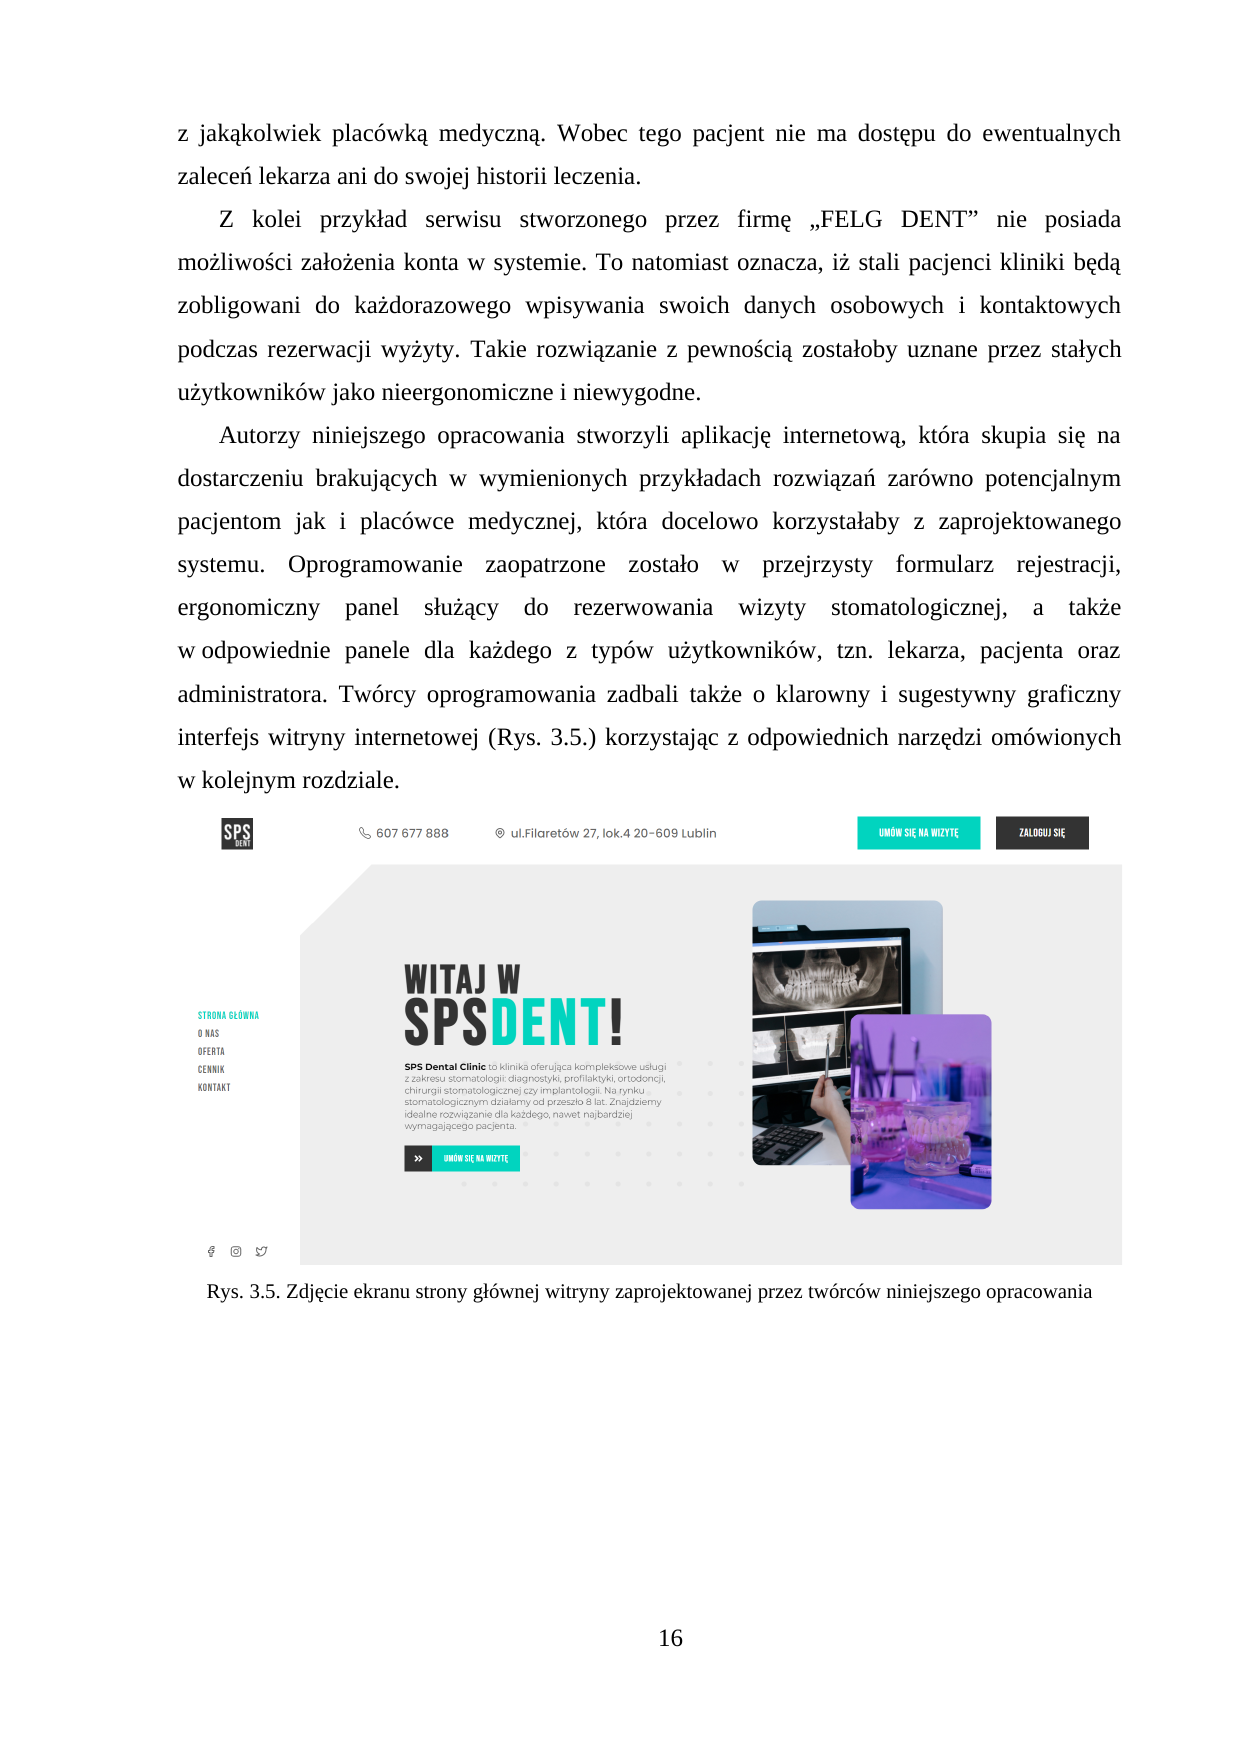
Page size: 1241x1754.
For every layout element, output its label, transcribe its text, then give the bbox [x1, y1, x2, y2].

text Z kolei przykład serwisu stworzonego przez firmę „FELG DENT” nie posiada możliwości założenia konta w systemie. To natomiast oznacza, iż stali pacjenci kliniki będą zobligowani do każdorazowego wpisywania swoich danych osobowych i kontaktowych podczas rezerwacji wyżyty. Takie rozwiązanie z pewnością zostałoby uznane przez stałych użytkowników jako nieergonomiczne i niewygodne. [177, 204, 1122, 406]
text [177, 118, 1122, 190]
text Autorzy niniejszego opracowania stworzyli aplikację internetową, która skupia się na dostarczeniu brakujących w wymienionych przykładach rozwiązań zarówno potencjalnym pacjentom jak i placówce medycznej, która docelowo korzystałaby z zaprojektowanego systemu. Oprogramowanie zaopatrzone zostało w przejrzysty formularz rejestracji, ergonomiczny panel służący do rezerwowania wizyty stomatologicznej, a także w odpowiednie panele dla każdego z typów użytkowników, tzn. lekarza, pacjenta oraz administratora. Twórcy oprogramowania zadbali także o klarowny i sugestywny graficzny interfejs witryny internetowej (Rys. 3.5.) korzystając z odpowiednich narzędzi omówionych w kolejnym rozdziale. [177, 420, 1122, 794]
text Rys. 3.5. Zdjęcie ekranu strony głównej witryny zaprojektowanej przez twórców niniejszego opracowania [177, 1279, 1122, 1303]
picture [177, 808, 1123, 1265]
